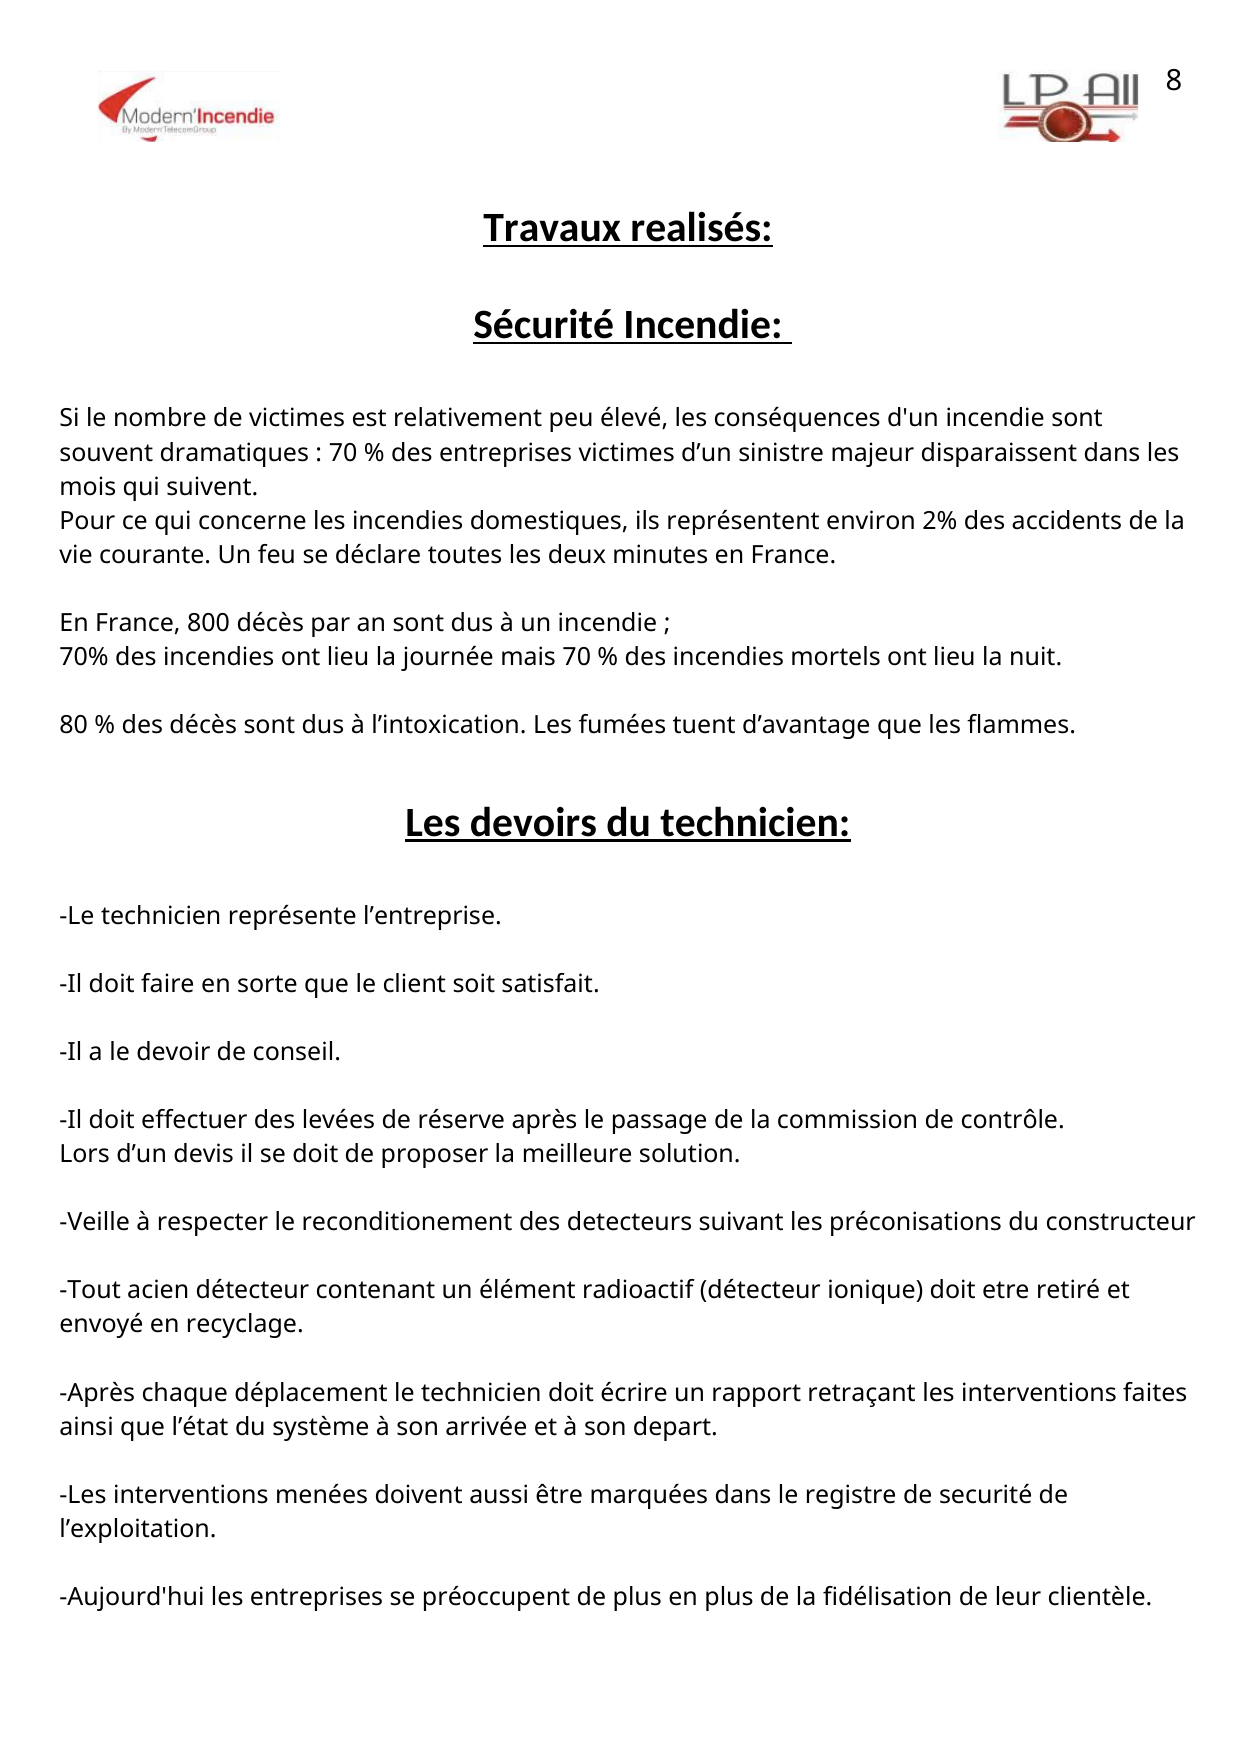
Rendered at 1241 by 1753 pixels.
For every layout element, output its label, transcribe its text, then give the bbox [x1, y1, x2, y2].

subtitle Travaux realisés: [59, 201, 1197, 252]
text 70% des incendies ont lieu la journée mais 70 % des incendies mortels ont lieu la nuit. [59, 638, 1197, 673]
text -Il doit effectuer des levées de réserve après le passage de la commission de contrôle. [59, 1102, 1197, 1136]
picture [96, 70, 280, 141]
text Lors d’un devis il se doit de proposer la meilleure solution. [59, 1136, 1197, 1170]
text -Les interventions menées doivent aussi être marquées dans le registre de securité de l’exploitation. [59, 1476, 1197, 1544]
text Pour ce qui concerne les incendies domestiques, ils représentent environ 2% des accidents de la vie courante. Un feu se déclare toutes les deux minutes en France. [59, 502, 1197, 570]
text -Il a le devoir de conseil. [59, 1033, 1197, 1068]
picture [996, 70, 1139, 141]
text En France, 800 décès par an sont dus à un incendie ; [59, 604, 1197, 638]
text -Il doit faire en sorte que le client soit satisfait. [59, 965, 1197, 999]
text -Le technicien représente l’entreprise. [59, 897, 1197, 931]
text -Veille à respecter le reconditionement des detecteurs suivant les préconisations du constructeur [59, 1204, 1197, 1238]
subtitle Les devoirs du technicien: [59, 796, 1197, 846]
text 80 % des décès sont dus à l’intoxication. Les fumées tuent d’avantage que les flammes. [59, 707, 1197, 741]
text -Après chaque déplacement le technicien doit écrire un rapport retraçant les interventions faites ainsi que l’état du système à son arrivée et à son depart. [59, 1374, 1197, 1442]
text Si le nombre de victimes est relativement peu élevé, les conséquences d'un incendie sont souvent dramatiques : 70 % des entreprises victimes d’un sinistre majeur disparaissent dans les mois qui suivent. [59, 400, 1197, 502]
text -Tout acien détecteur contenant un élément radioactif (détecteur ionique) doit etre retiré et envoyé en recyclage. [59, 1272, 1197, 1340]
text -Aujourd'hui les entreprises se préoccupent de plus en plus de la fidélisation de leur clientèle. [59, 1578, 1197, 1613]
subtitle Sécurité Incendie: [59, 298, 1197, 349]
